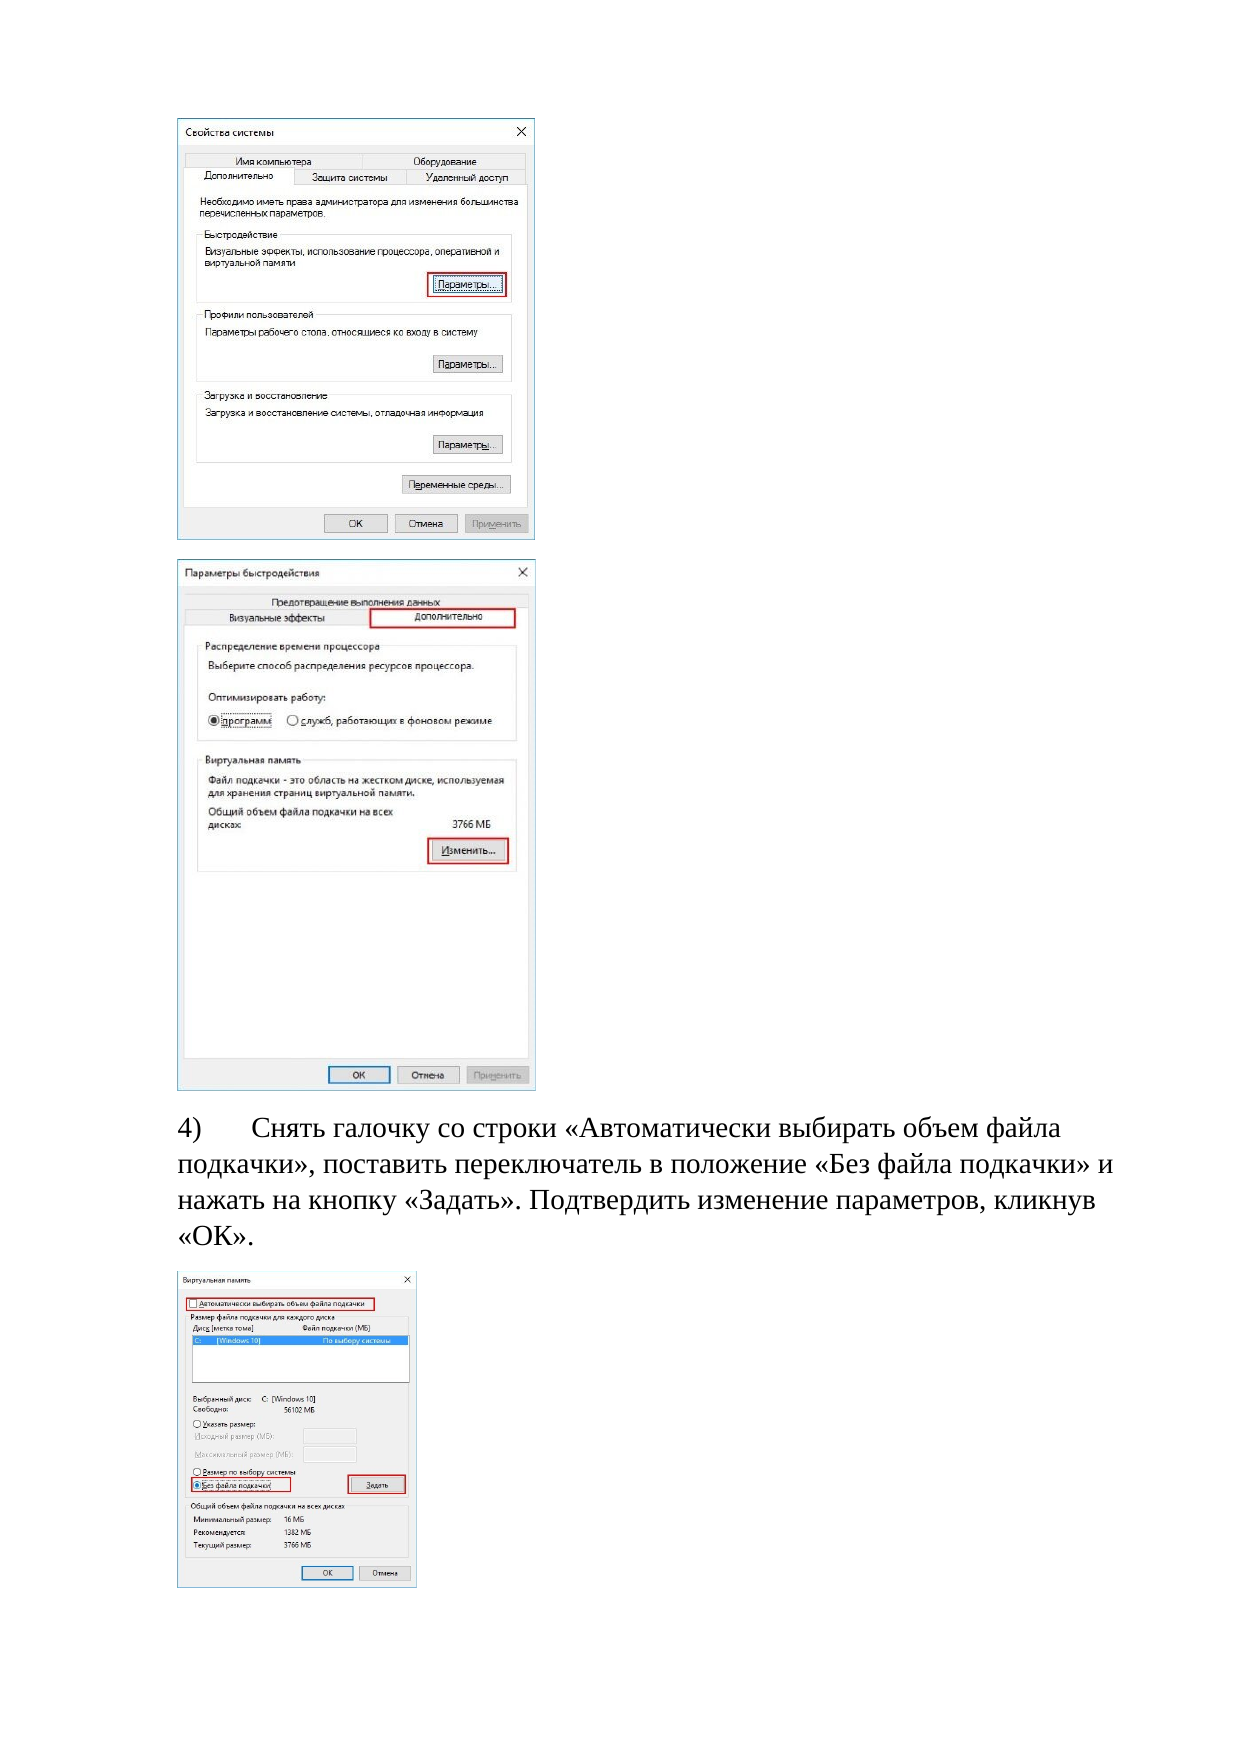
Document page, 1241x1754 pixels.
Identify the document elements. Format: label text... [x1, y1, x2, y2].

picture [177, 118, 535, 540]
picture [177, 559, 536, 1091]
list Снять галочку со строки «Автоматически выбирать объем файла подкачки», поставить переключатель в положение «Без файла подкачки» и нажать на кнопку «Задать». Подтвердить изменение параметров, кликнув «ОК». [177, 1110, 1152, 1252]
picture [177, 1271, 417, 1588]
